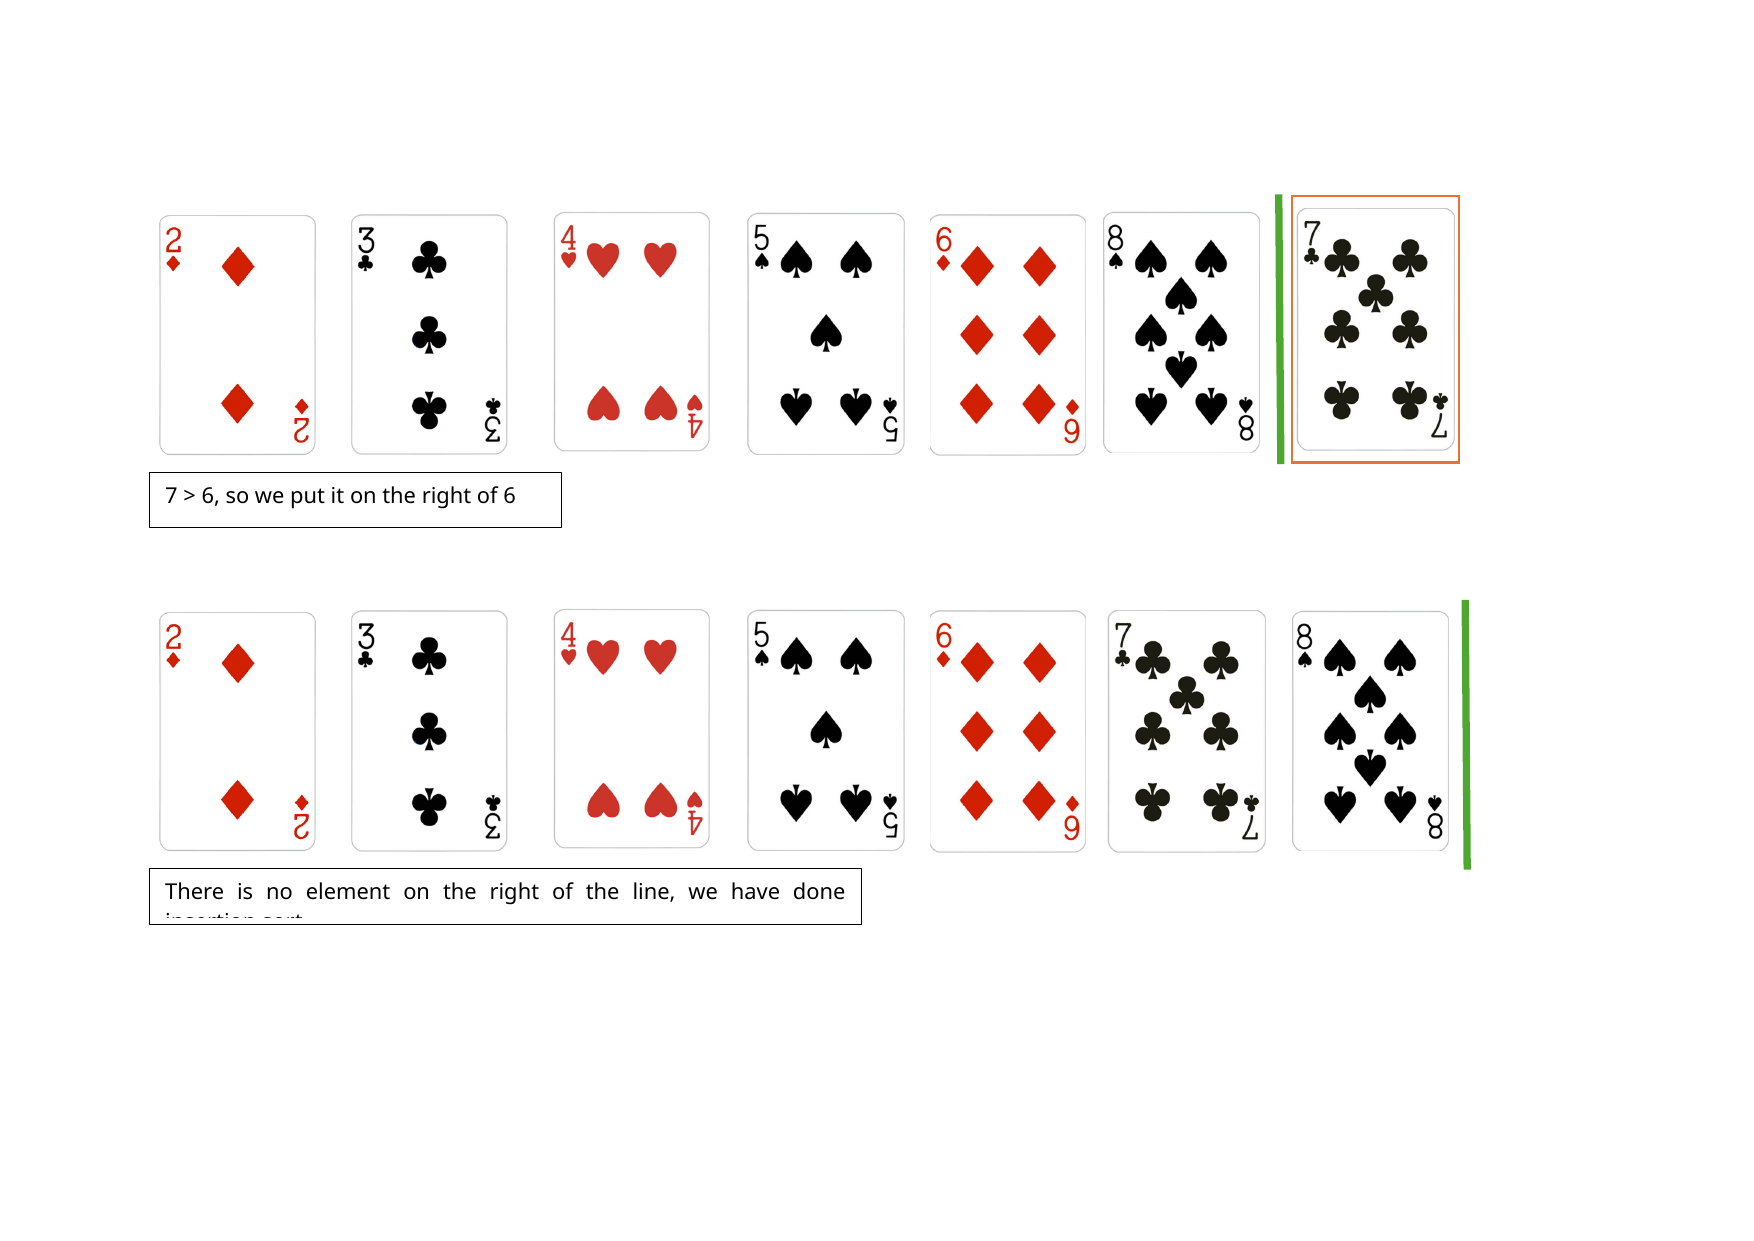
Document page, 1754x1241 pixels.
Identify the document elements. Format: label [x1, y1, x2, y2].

picture [747, 212, 905, 455]
picture [553, 210, 710, 453]
picture [930, 214, 1086, 456]
picture [1103, 210, 1260, 453]
picture [930, 610, 1086, 853]
picture [349, 610, 512, 853]
picture [1296, 208, 1455, 451]
picture [349, 214, 512, 456]
picture [553, 607, 710, 850]
picture [747, 609, 905, 851]
picture [1292, 609, 1449, 851]
picture [158, 213, 317, 456]
picture [158, 610, 317, 852]
picture [1107, 610, 1266, 853]
